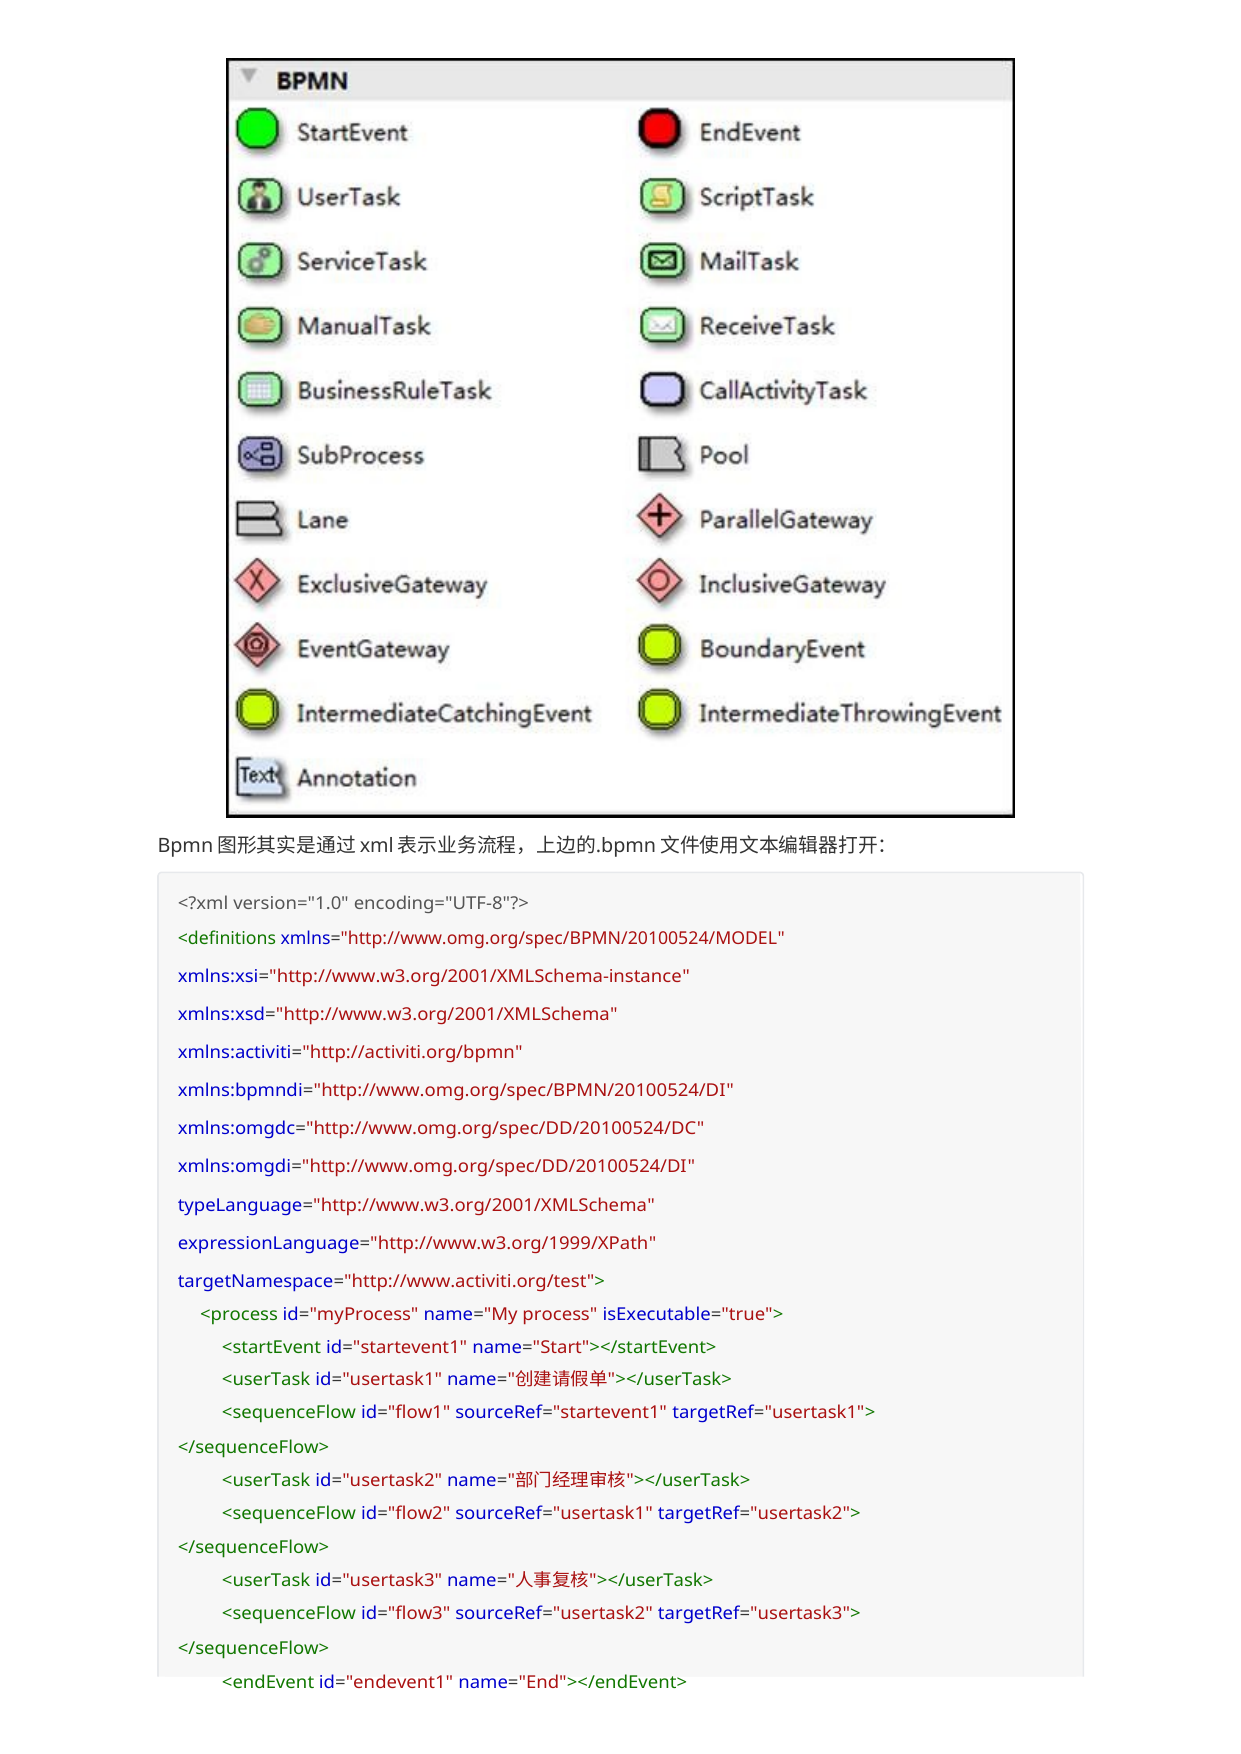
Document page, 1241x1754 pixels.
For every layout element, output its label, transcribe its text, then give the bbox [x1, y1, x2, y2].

text </sequenceFlow> [178, 1535, 1096, 1559]
text </sequenceFlow> [178, 1635, 1096, 1659]
text <startEvent id="startevent1" name="Start"></startEvent> [222, 1334, 1096, 1358]
text <sequenceFlow id="flow3" sourceRef="usertask2" targetRef="usertask3"> [222, 1601, 1096, 1625]
text <userTask id="usertask2" name="部门经理审核"></userTask> [222, 1465, 1096, 1491]
text <userTask id="usertask1" name="创建请假单"></userTask> [222, 1365, 1096, 1391]
text <userTask id="usertask3" name="人事复核"></userTask> [222, 1566, 1096, 1592]
text <sequenceFlow id="flow2" sourceRef="usertask1" targetRef="usertask2"> [222, 1500, 1096, 1524]
text <?xml version="1.0" encoding="UTF-8"?> [178, 890, 1096, 914]
text <definitions xmlns="http://www.omg.org/spec/BPMN/20100524/MODEL" xmlns:xsi="http://www.w3.org/2001/XMLSchema-instance" xmlns:xsd="http://www.w3.org/2001/XMLSchema" xmlns:activiti="http://activiti.org/bpmn" xmlns:bpmndi="http://www.omg.org/spec/BPMN/20100524/DI" xmlns:omgdc="http://www.omg.org/spec/DD/20100524/DC" xmlns:omgdi="http://www.omg.org/spec/DD/20100524/DI" typeLanguage="http://www.w3.org/2001/XMLSchema" expressionLanguage="http://www.w3.org/1999/XPath" targetNamespace="http://www.activiti.org/test"> [178, 925, 884, 1292]
text <endEvent id="endevent1" name="End"></endEvent> [222, 1670, 1096, 1694]
text <sequenceFlow id="flow1" sourceRef="startevent1" targetRef="usertask1"> [222, 1400, 1096, 1424]
text Bpmn图形其实是通过xml表示业务流程，上边的.bpmn文件使用文本编辑器打开： [157, 829, 1096, 858]
text </sequenceFlow> [178, 1434, 1096, 1459]
picture [226, 58, 1015, 818]
text <process id="myProcess" name="My process" isExecutable="true"> [200, 1306, 1096, 1324]
